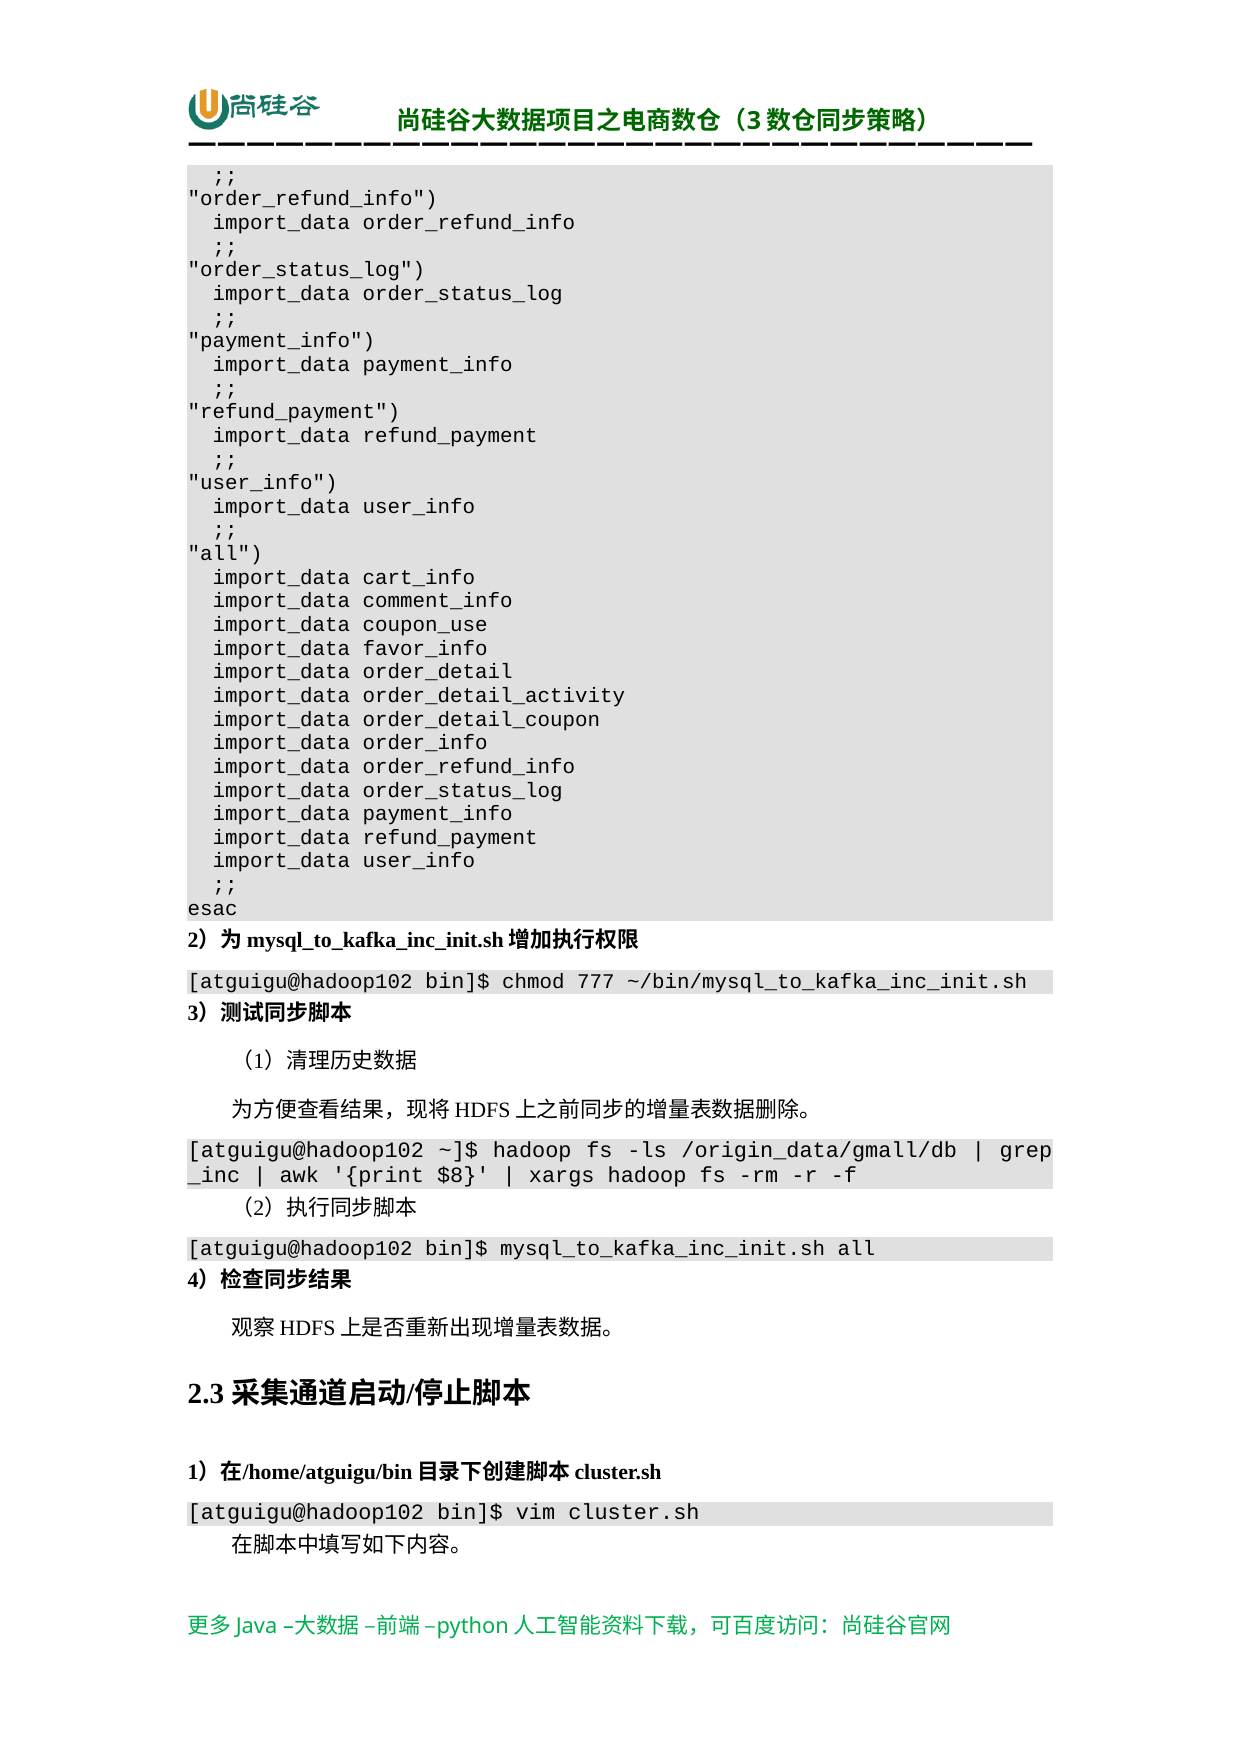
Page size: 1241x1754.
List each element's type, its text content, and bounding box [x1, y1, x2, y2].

text import_data payment_info [187, 803, 1053, 827]
text import_data favor_info [187, 638, 1053, 661]
text import_data order_detail_activity [187, 685, 1053, 709]
text 2）为mysql_to_kafka_inc_init.sh增加执行权限 [187, 921, 1053, 954]
text ;; [187, 378, 1053, 401]
text 观察HDFS上是否重新出现增量表数据。 [187, 1309, 1053, 1342]
text 在脚本中填写如下内容。 [187, 1526, 1053, 1559]
text "user_info") [187, 472, 1053, 496]
text 1）在/home/atguigu/bin目录下创建脚本cluster.sh [187, 1453, 1053, 1486]
text import_data user_info [187, 496, 1053, 519]
text import_data comment_info [187, 590, 1053, 614]
text [atguigu@hadoop102 ~]$ hadoop fs -ls /origin_data/gmall/db | grep _inc | awk '{print $8}' | xargs hadoop fs -rm -r -f [187, 1139, 1053, 1189]
text [atguigu@hadoop102 bin]$ mysql_to_kafka_inc_init.sh all [187, 1237, 1053, 1261]
text import_data cart_info [187, 567, 1053, 590]
text import_data order_info [187, 732, 1053, 756]
text （2）执行同步脚本 [187, 1189, 1053, 1222]
text [atguigu@hadoop102 bin]$ chmod 777 ~/bin/mysql_to_kafka_inc_init.sh [187, 970, 1053, 994]
text [atguigu@hadoop102 bin]$ vim cluster.sh [187, 1502, 1053, 1526]
text import_data order_refund_info [187, 756, 1053, 779]
text "payment_info") [187, 330, 1053, 354]
picture [187, 88, 320, 130]
text import_data coupon_use [187, 614, 1053, 638]
text 4）检查同步结果 [187, 1261, 1053, 1294]
text "refund_payment") [187, 401, 1053, 425]
subtitle 2.3 采集通道启动/停止脚本 [187, 1358, 1053, 1423]
text "all") [187, 543, 1053, 567]
text "order_status_log") [187, 259, 1053, 283]
text ;; [187, 519, 1053, 543]
text ;; [187, 165, 1053, 188]
text import_data payment_info [187, 354, 1053, 378]
text import_data order_refund_info [187, 212, 1053, 236]
text "order_refund_info") [187, 188, 1053, 212]
text import_data order_status_log [187, 283, 1053, 307]
text import_data refund_payment [187, 425, 1053, 448]
text ;; [187, 307, 1053, 330]
text 为方便查看结果，现将HDFS上之前同步的增量表数据删除。 [187, 1091, 1053, 1124]
text import_data order_detail [187, 661, 1053, 685]
text import_data user_info [187, 851, 1053, 874]
text ;; [187, 236, 1053, 259]
text import_data refund_payment [187, 827, 1053, 851]
text import_data order_detail_coupon [187, 709, 1053, 732]
text （1）清理历史数据 [187, 1043, 1053, 1075]
text esac [187, 898, 1053, 921]
text ;; [187, 874, 1053, 898]
text ;; [187, 448, 1053, 472]
text 3）测试同步脚本 [187, 994, 1053, 1027]
text import_data order_status_log [187, 779, 1053, 803]
